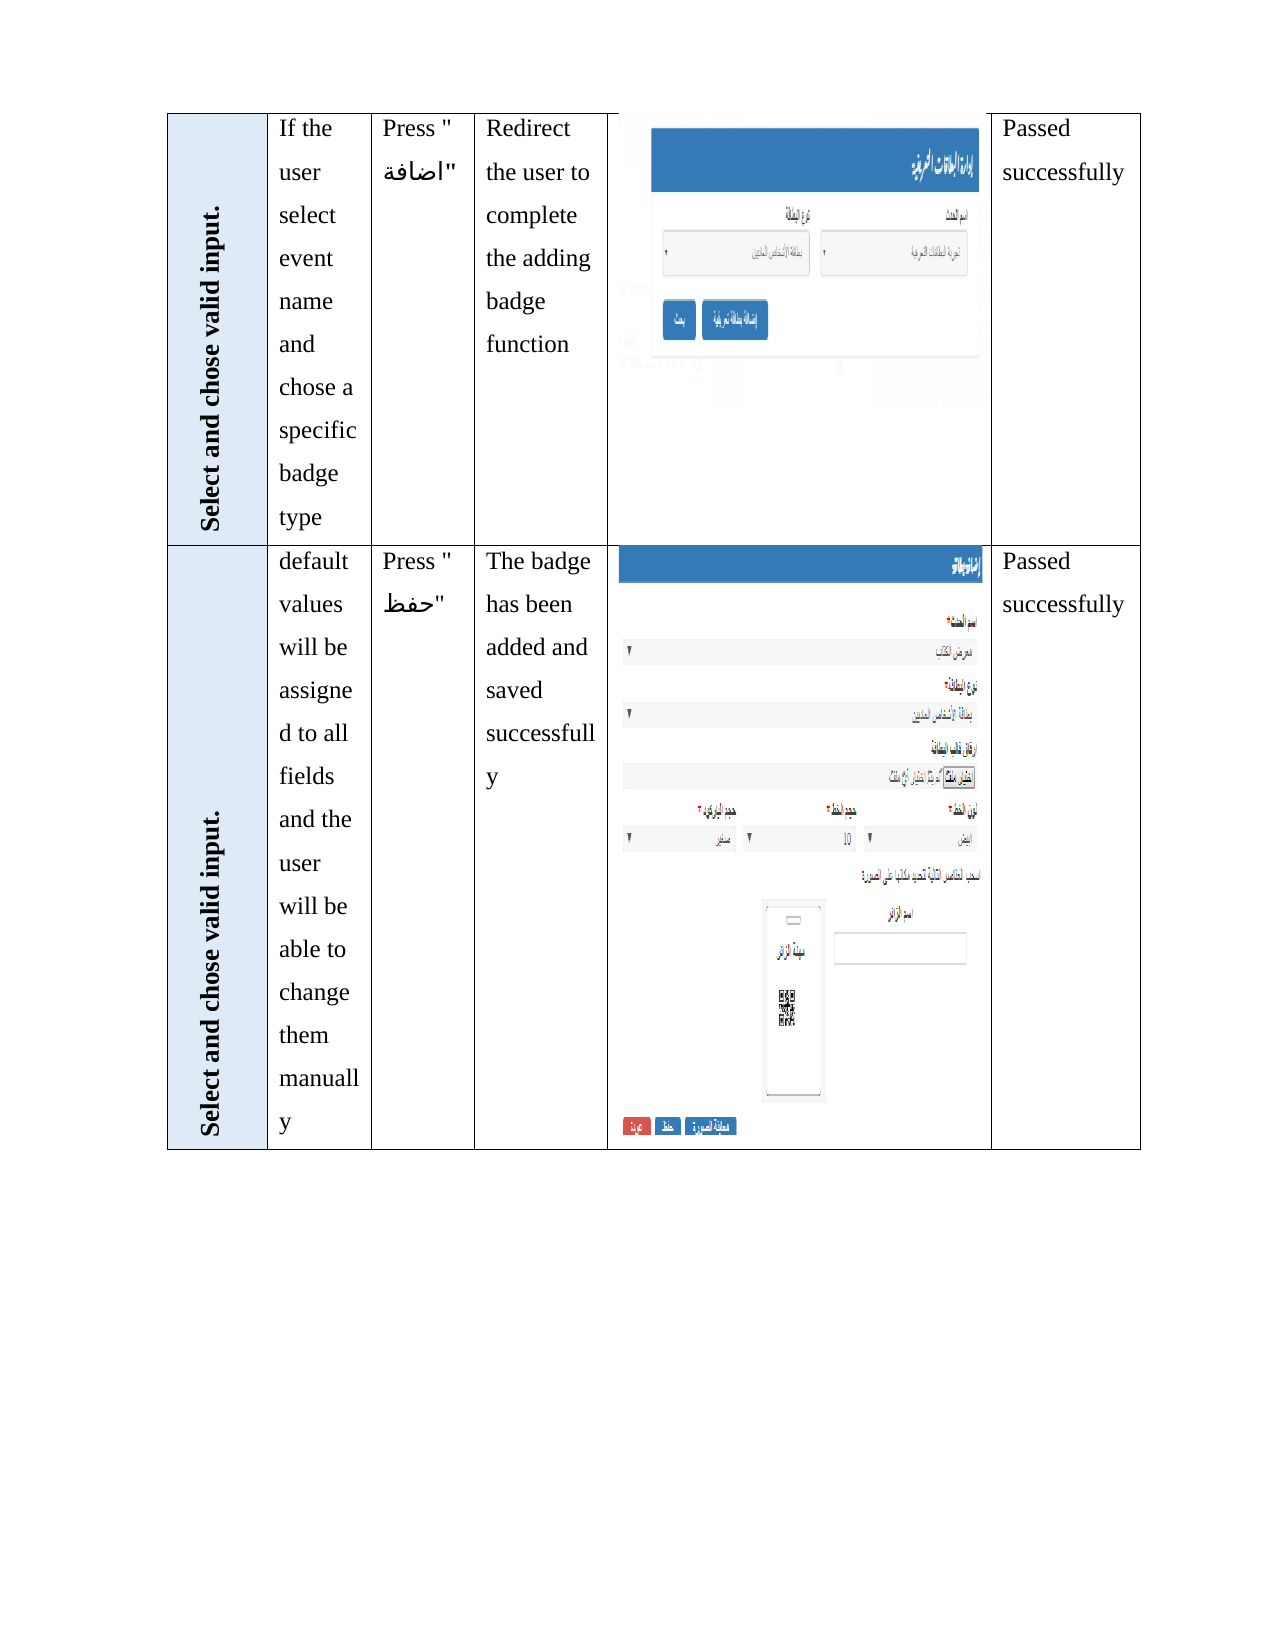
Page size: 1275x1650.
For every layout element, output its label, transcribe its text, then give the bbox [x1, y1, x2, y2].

table_cell [608, 546, 991, 1149]
table_cell default values will be assigned to all fields and the user will be able to change them manually [268, 546, 371, 1149]
table_cell Passed successfully [992, 546, 1140, 1149]
table_cell Select and chose valid input. [168, 546, 267, 1149]
table_cell [608, 114, 991, 545]
picture [618, 113, 987, 408]
table_cell Select and chose valid input. [168, 114, 267, 545]
table_cell Passed successfully [992, 114, 1140, 545]
picture [618, 545, 983, 1135]
table_cell If the user select event name and chose a specific badge type [268, 114, 371, 545]
table_cell Redirect the user to complete the adding badge function [475, 114, 607, 545]
table_cell The badge has been added and saved successfully [475, 546, 607, 1149]
table_cell Press "حفظ" [372, 546, 474, 1149]
table_cell Press "اضافة" [372, 114, 474, 545]
